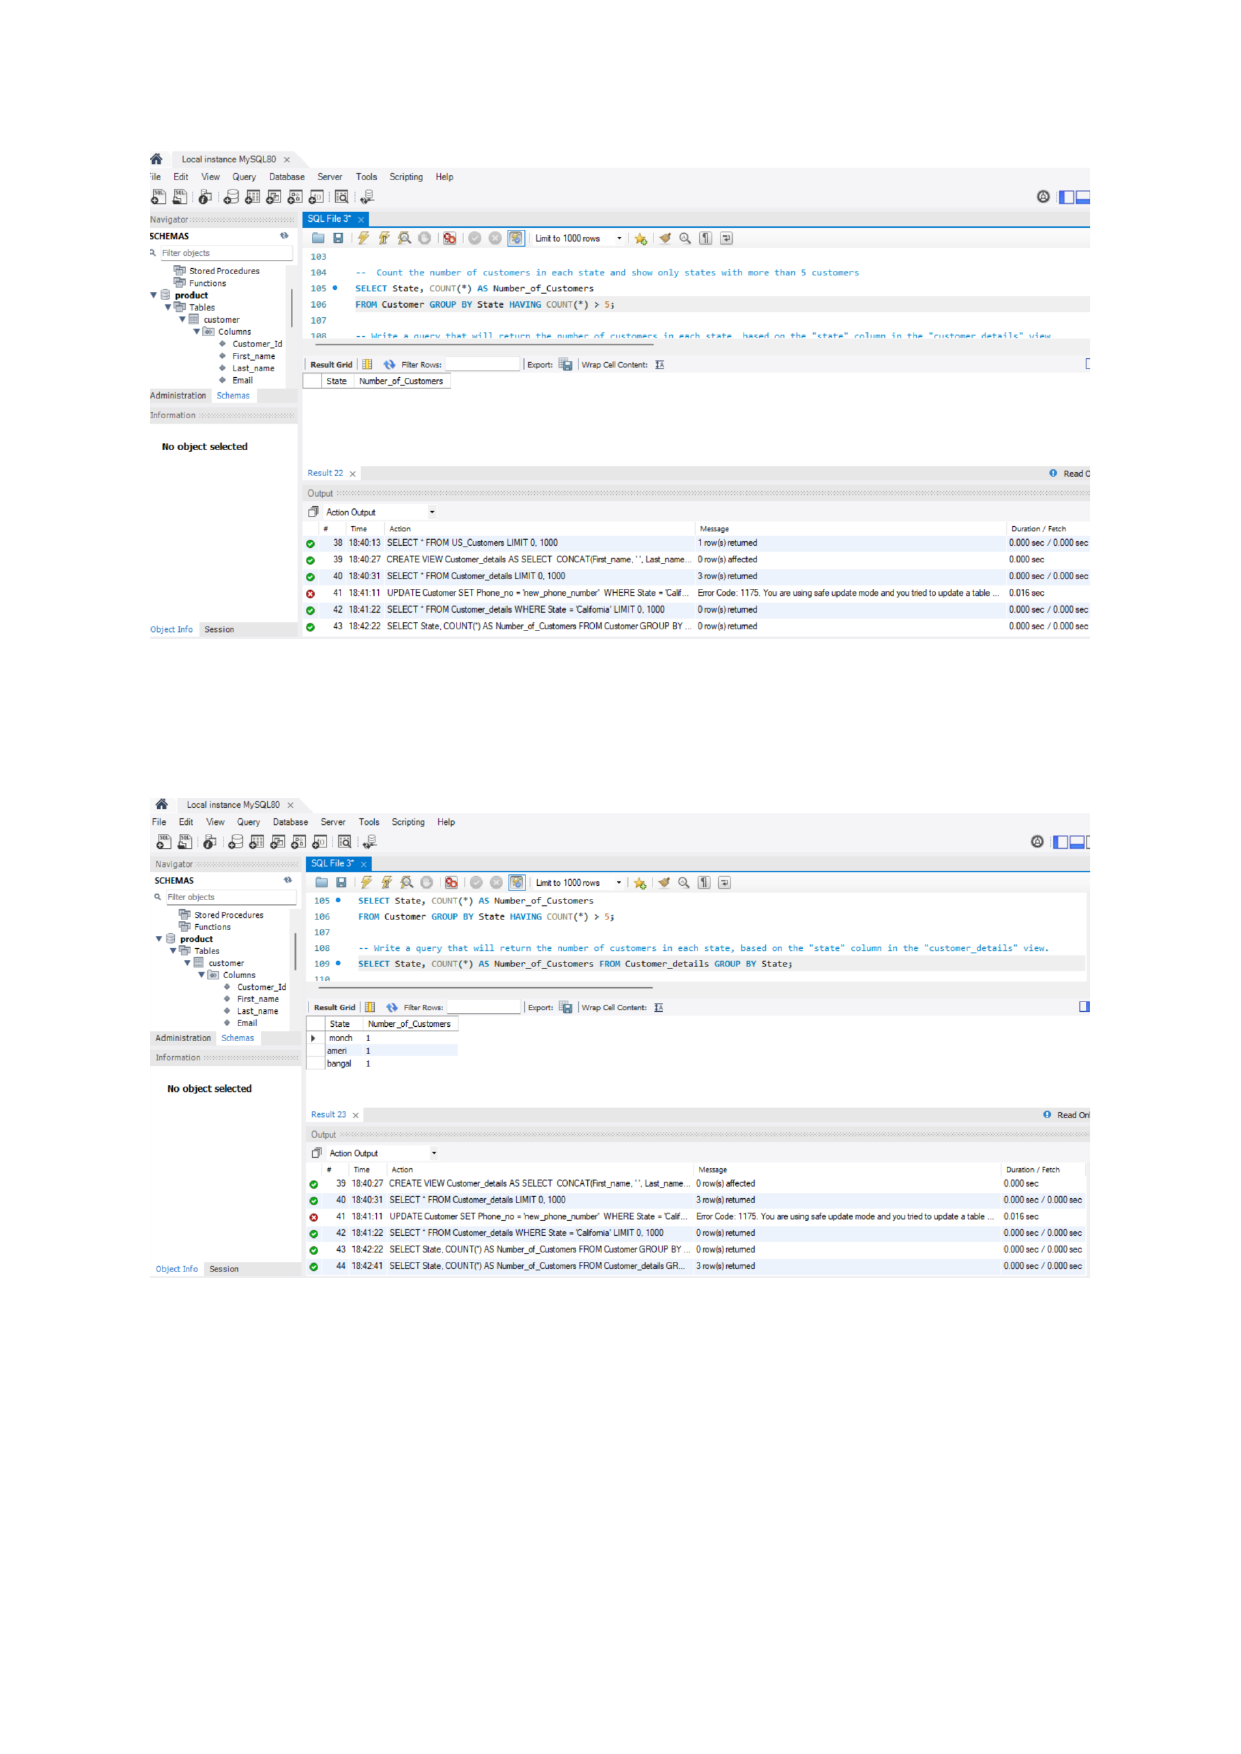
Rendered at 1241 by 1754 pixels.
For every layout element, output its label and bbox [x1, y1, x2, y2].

picture [150, 150, 1091, 639]
picture [150, 798, 1091, 1278]
